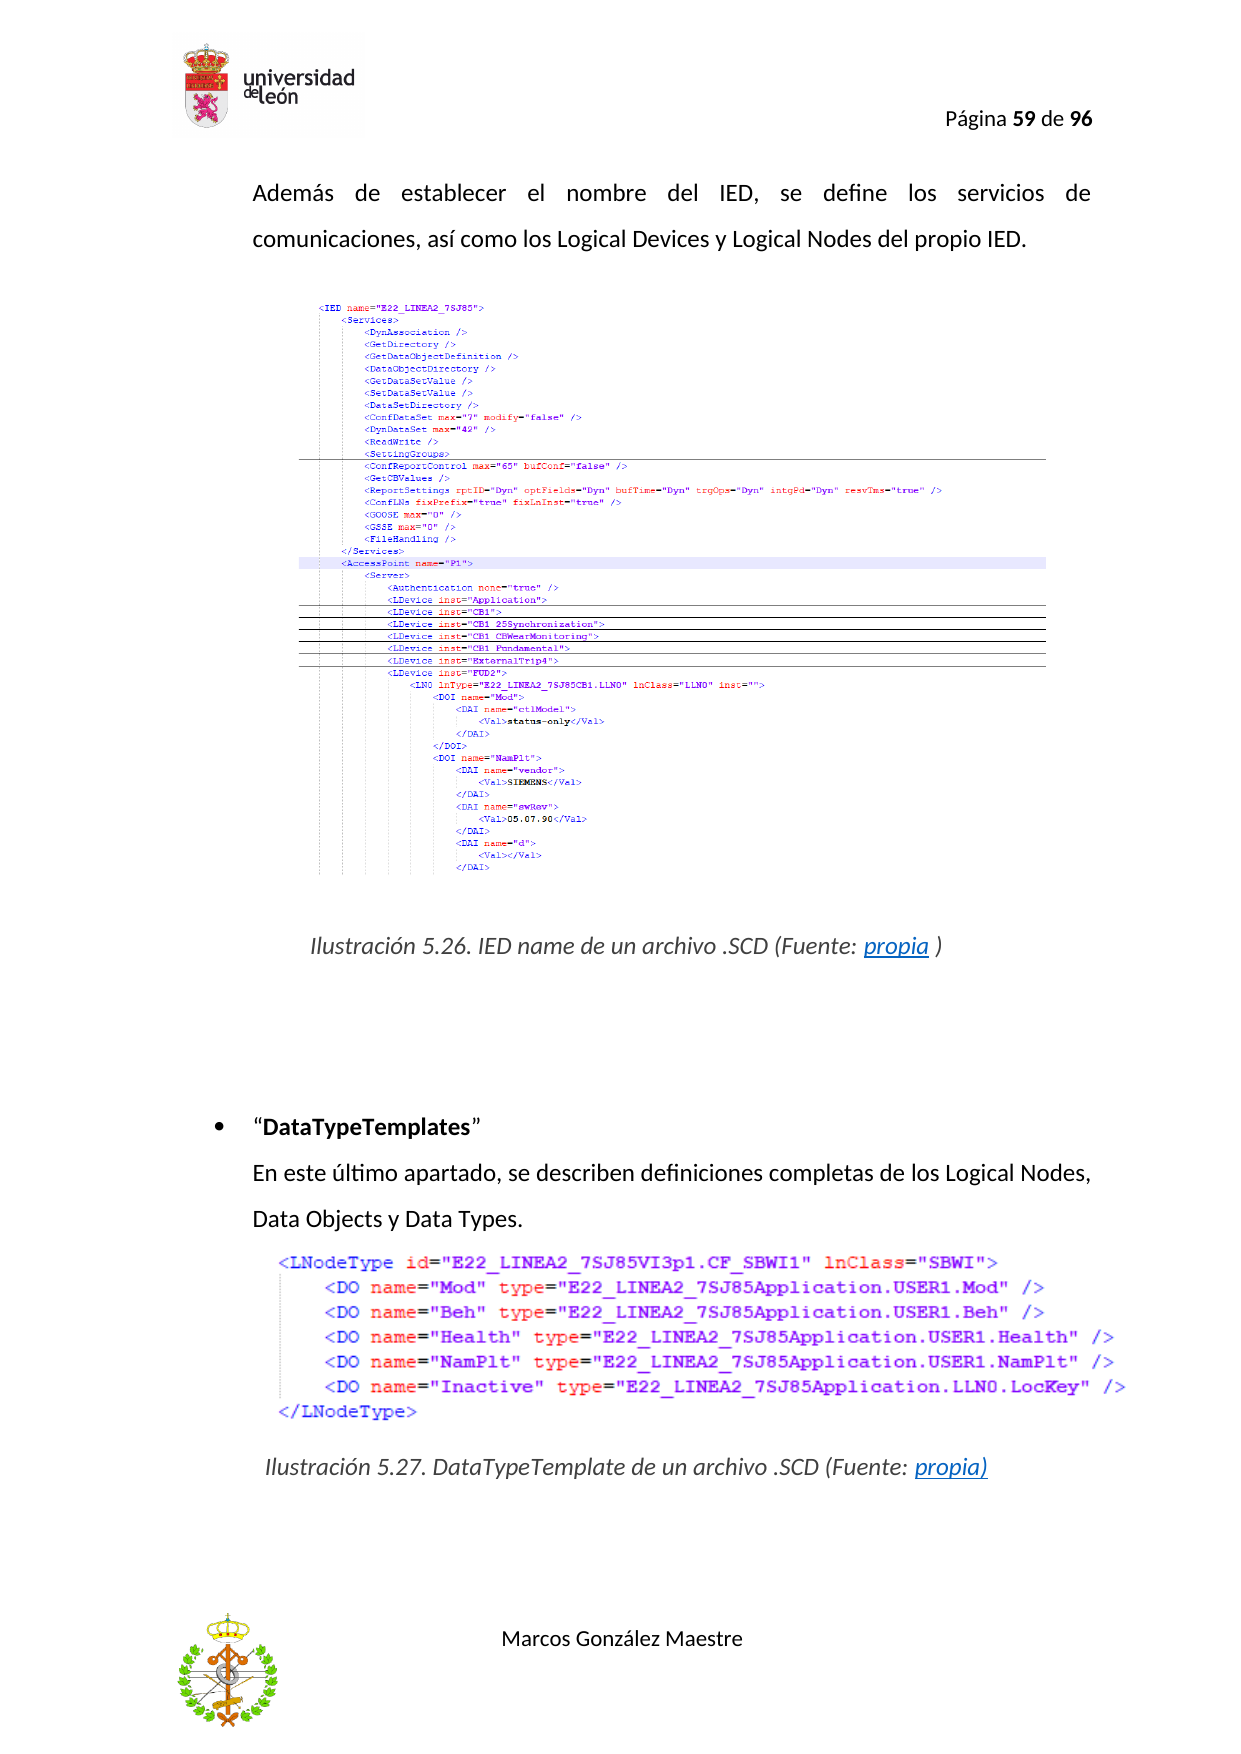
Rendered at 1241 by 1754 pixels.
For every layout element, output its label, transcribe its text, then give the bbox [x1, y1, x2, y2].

text Ilustración 5.27. DataTypeTemplate de un archivo .SCD (Fuente: propia) [252, 1451, 1002, 1482]
picture [172, 32, 365, 138]
text Ilustración 5.26. IED name de un archivo .SCD (Fuente: propia ) [252, 930, 1002, 961]
picture [298, 301, 1046, 875]
picture [252, 1248, 1168, 1429]
list En este último apartado, se describen definiciones completas de los Logical Nodes, Data Objects y Data Types. [252, 1157, 1092, 1233]
picture [177, 1613, 278, 1727]
list “DataTypeTemplates” [215, 1111, 1092, 1142]
list Además de establecer el nombre del IED, se define los servicios de comunicaciones, así como los Logical Devices y Logical Nodes del propio IED. [252, 177, 1092, 253]
